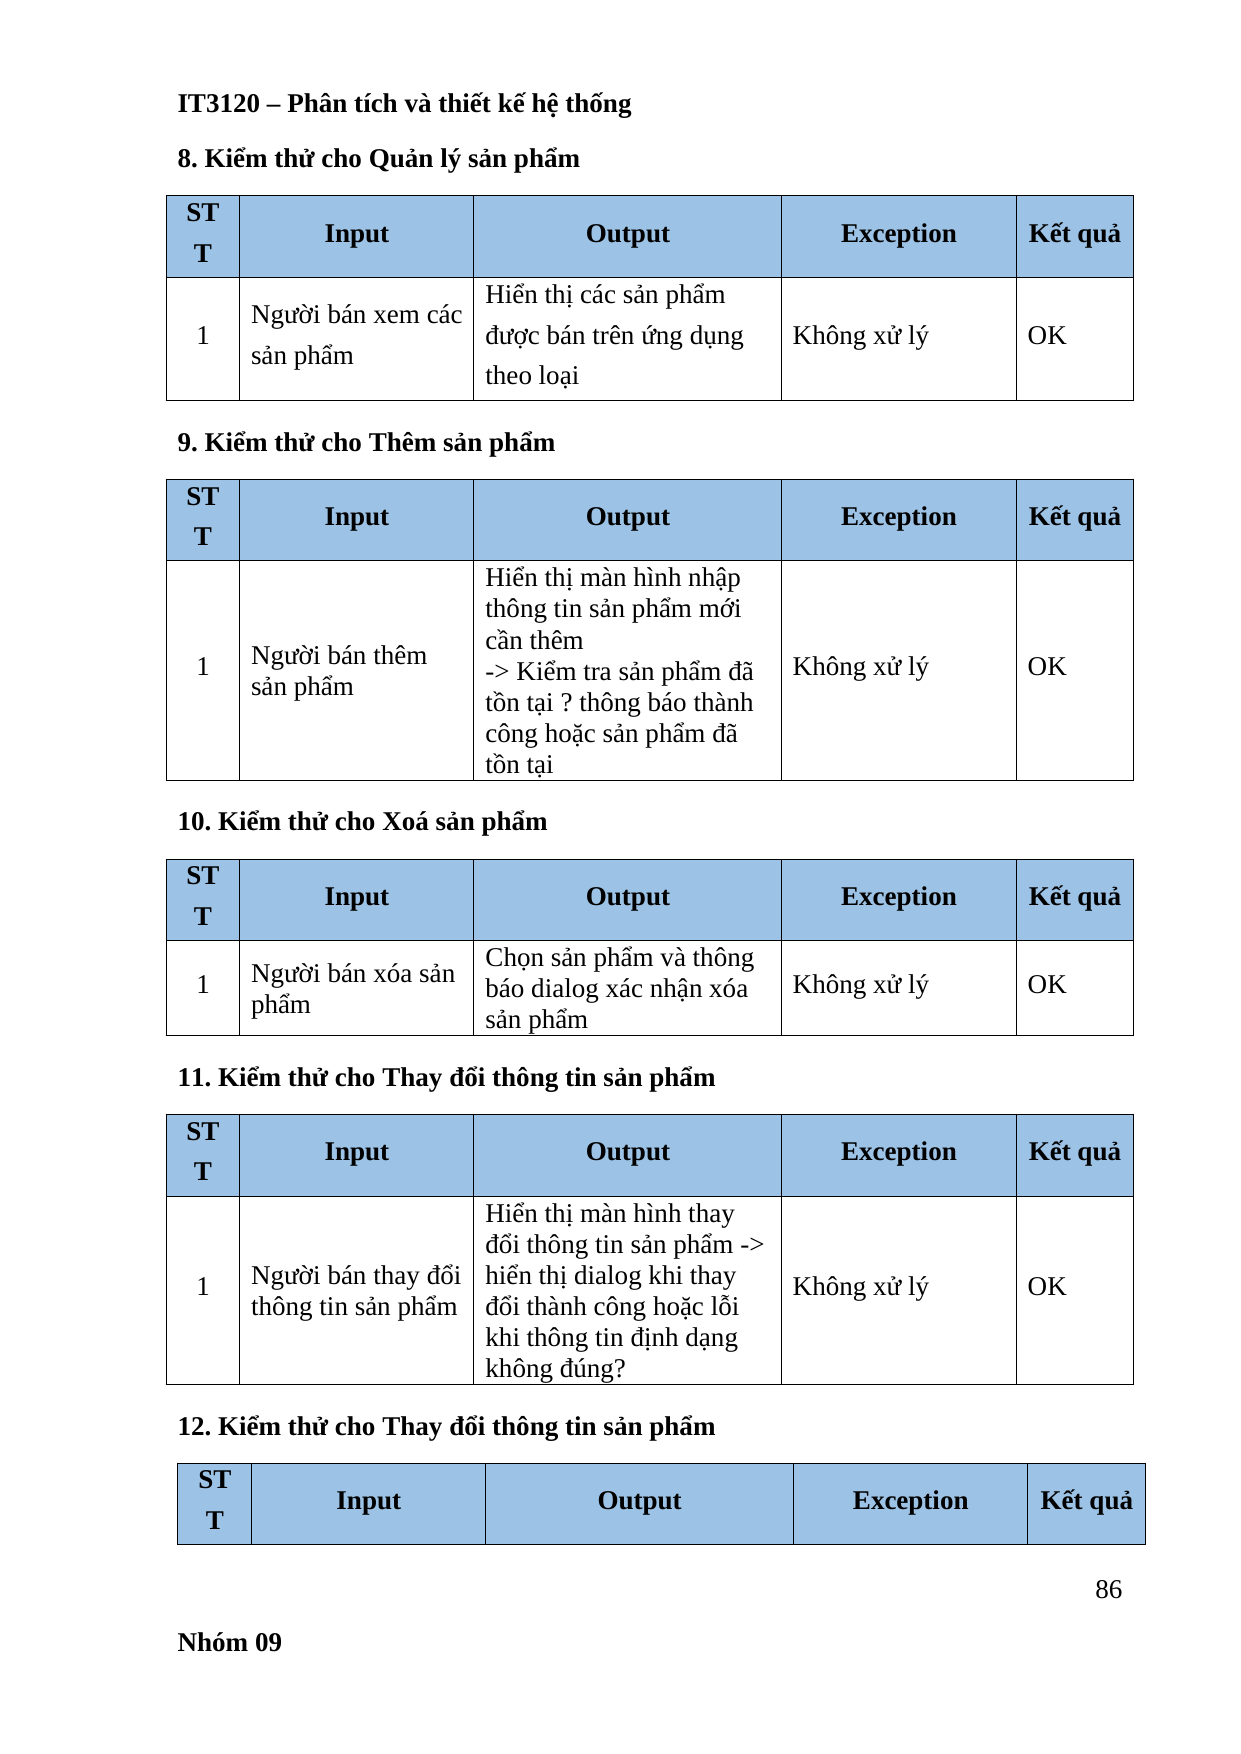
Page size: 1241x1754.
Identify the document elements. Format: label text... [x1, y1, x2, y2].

table_header Output [474, 1115, 781, 1196]
table_cell OK [1017, 278, 1133, 399]
table_cell Không xử lý [782, 941, 1016, 1035]
subtitle 11. Kiểm thử cho Thay đổi thông tin sản phẩm [177, 1061, 1122, 1092]
table_cell Chọn sản phẩm và thông báo dialog xác nhận xóa sản phẩm [474, 941, 781, 1035]
table_header Input [240, 860, 473, 940]
table_header Exception [794, 1464, 1027, 1544]
table_cell 1 [167, 278, 239, 399]
table_header STT [167, 860, 239, 940]
table_header Kết quả [1017, 1115, 1133, 1196]
table_header Kết quả [1017, 196, 1133, 277]
table_cell Không xử lý [782, 278, 1016, 399]
table_header Output [486, 1464, 793, 1544]
table_cell OK [1017, 1197, 1133, 1383]
table_header Output [474, 860, 781, 940]
table_header STT [167, 1115, 239, 1196]
table_header Kết quả [1017, 860, 1133, 940]
table_header STT [178, 1464, 251, 1544]
table_cell 1 [167, 941, 239, 1035]
subtitle 12. Kiểm thử cho Thay đổi thông tin sản phẩm [177, 1409, 1122, 1441]
table_cell Hiển thị màn hình nhập thông tin sản phẩm mới cần thêm -> Kiểm tra sản phẩm đã tồn tại ? thông báo thành công hoặc sản phẩm đã tồn tại [474, 561, 781, 779]
table_header Exception [782, 196, 1016, 277]
table_cell Hiển thị các sản phẩm được bán trên ứng dụng theo loại [474, 278, 781, 399]
table_cell OK [1017, 941, 1133, 1035]
table_header Input [240, 480, 473, 560]
table_header STT [167, 480, 239, 560]
table_cell Người bán xóa sản phẩm [240, 941, 473, 1035]
table_header Output [474, 196, 781, 277]
subtitle 10. Kiểm thử cho Xoá sản phẩm [177, 806, 1122, 837]
table_cell OK [1017, 561, 1133, 779]
table_header Output [474, 480, 781, 560]
table_cell Người bán thêm sản phẩm [240, 561, 473, 779]
table_cell Hiển thị màn hình thay đổi thông tin sản phẩm -> hiển thị dialog khi thay đổi thành công hoặc lỗi khi thông tin định dạng không đúng? [474, 1197, 781, 1383]
table_header Kết quả [1017, 480, 1133, 560]
table_cell Người bán thay đổi thông tin sản phẩm [240, 1197, 473, 1383]
table_header Input [240, 196, 473, 277]
subtitle 8. Kiểm thử cho Quản lý sản phẩm [177, 142, 1122, 174]
table_cell 1 [167, 1197, 239, 1383]
table_header Exception [782, 860, 1016, 940]
table_header Input [240, 1115, 473, 1196]
table_header Kết quả [1028, 1464, 1145, 1544]
table_cell Không xử lý [782, 1197, 1016, 1383]
table_header STT [167, 196, 239, 277]
table_cell Người bán xem các sản phẩm [240, 278, 473, 399]
table_header Input [252, 1464, 485, 1544]
table_header Exception [782, 1115, 1016, 1196]
subtitle 9. Kiểm thử cho Thêm sản phẩm [177, 426, 1122, 457]
table_cell Không xử lý [782, 561, 1016, 779]
table_cell 1 [167, 561, 239, 779]
table_header Exception [782, 480, 1016, 560]
